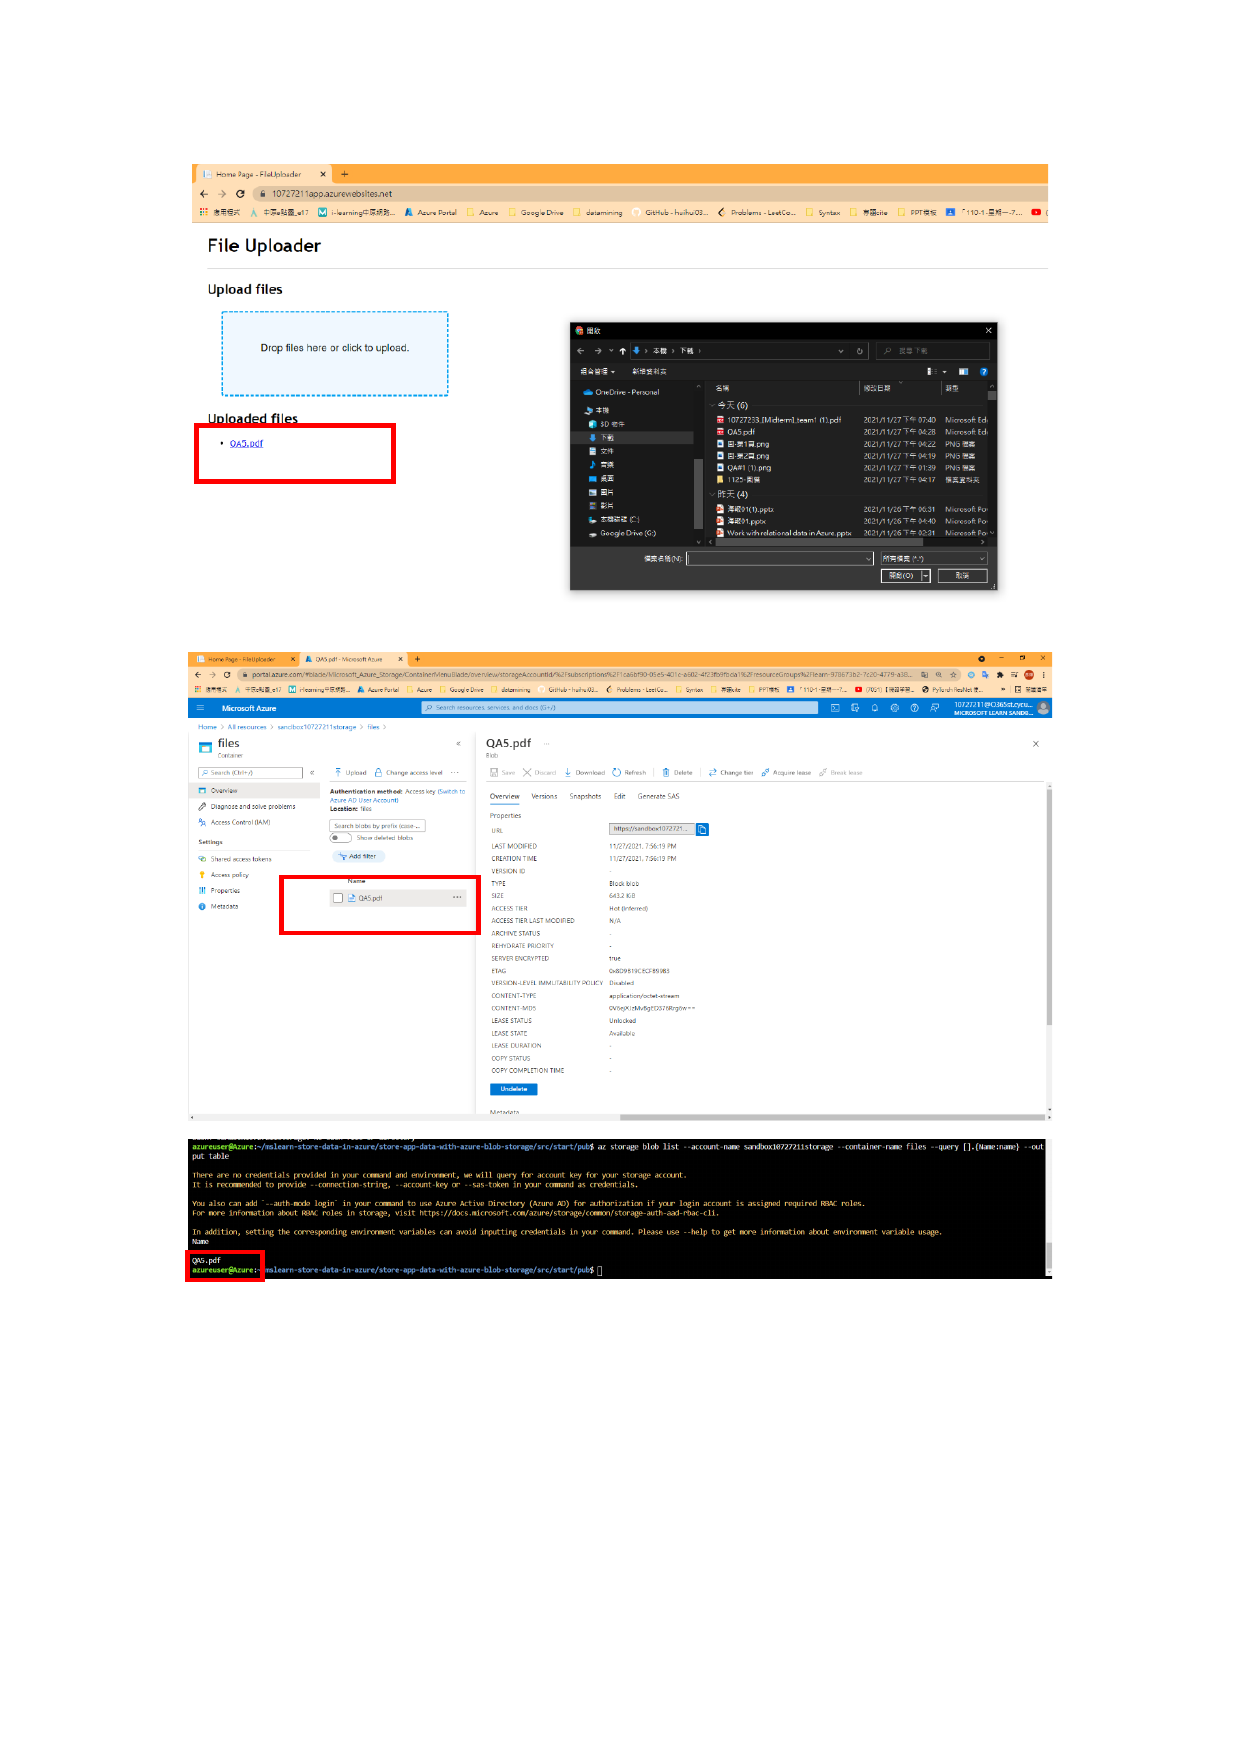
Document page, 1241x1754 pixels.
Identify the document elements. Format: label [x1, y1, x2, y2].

picture [188, 1139, 1053, 1279]
picture [188, 652, 1053, 1121]
picture [190, 1254, 260, 1278]
picture [192, 164, 1049, 617]
